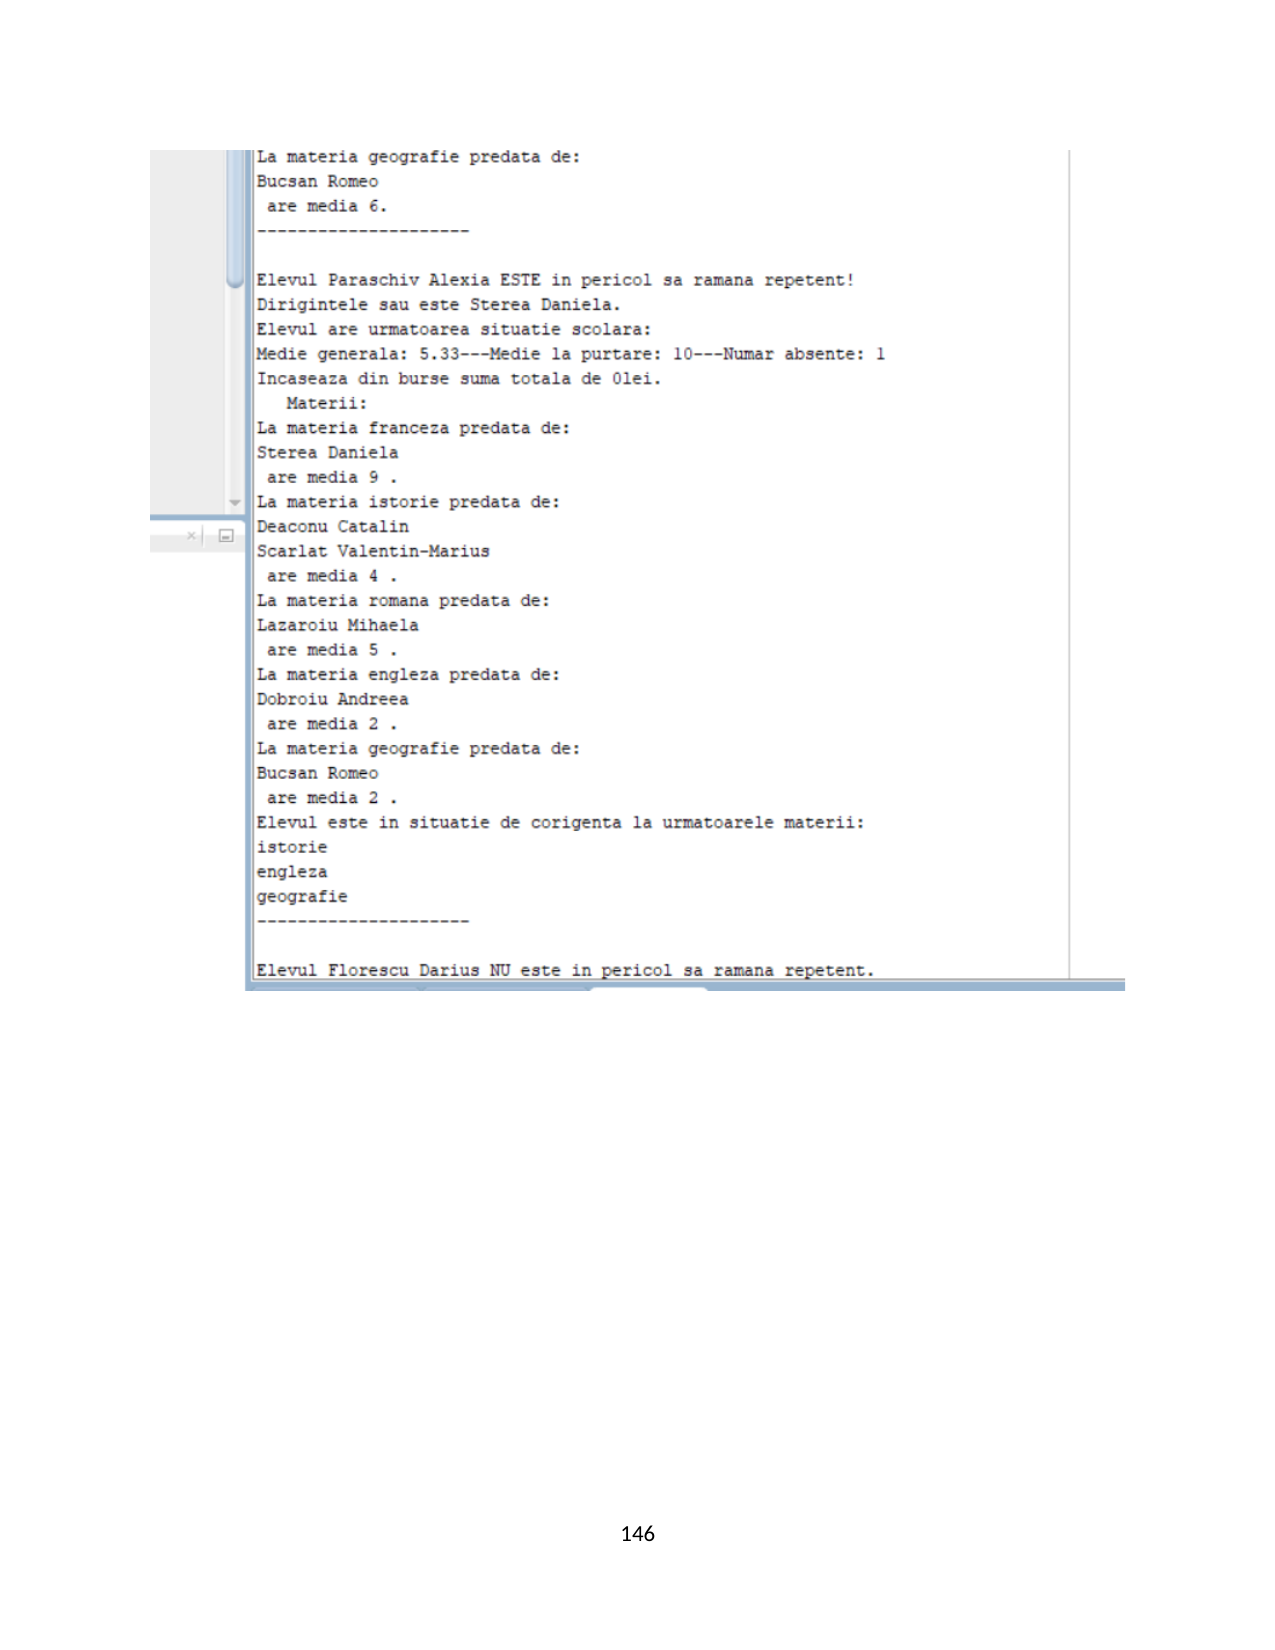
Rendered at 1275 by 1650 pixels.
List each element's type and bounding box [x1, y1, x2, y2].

picture [150, 150, 1125, 991]
